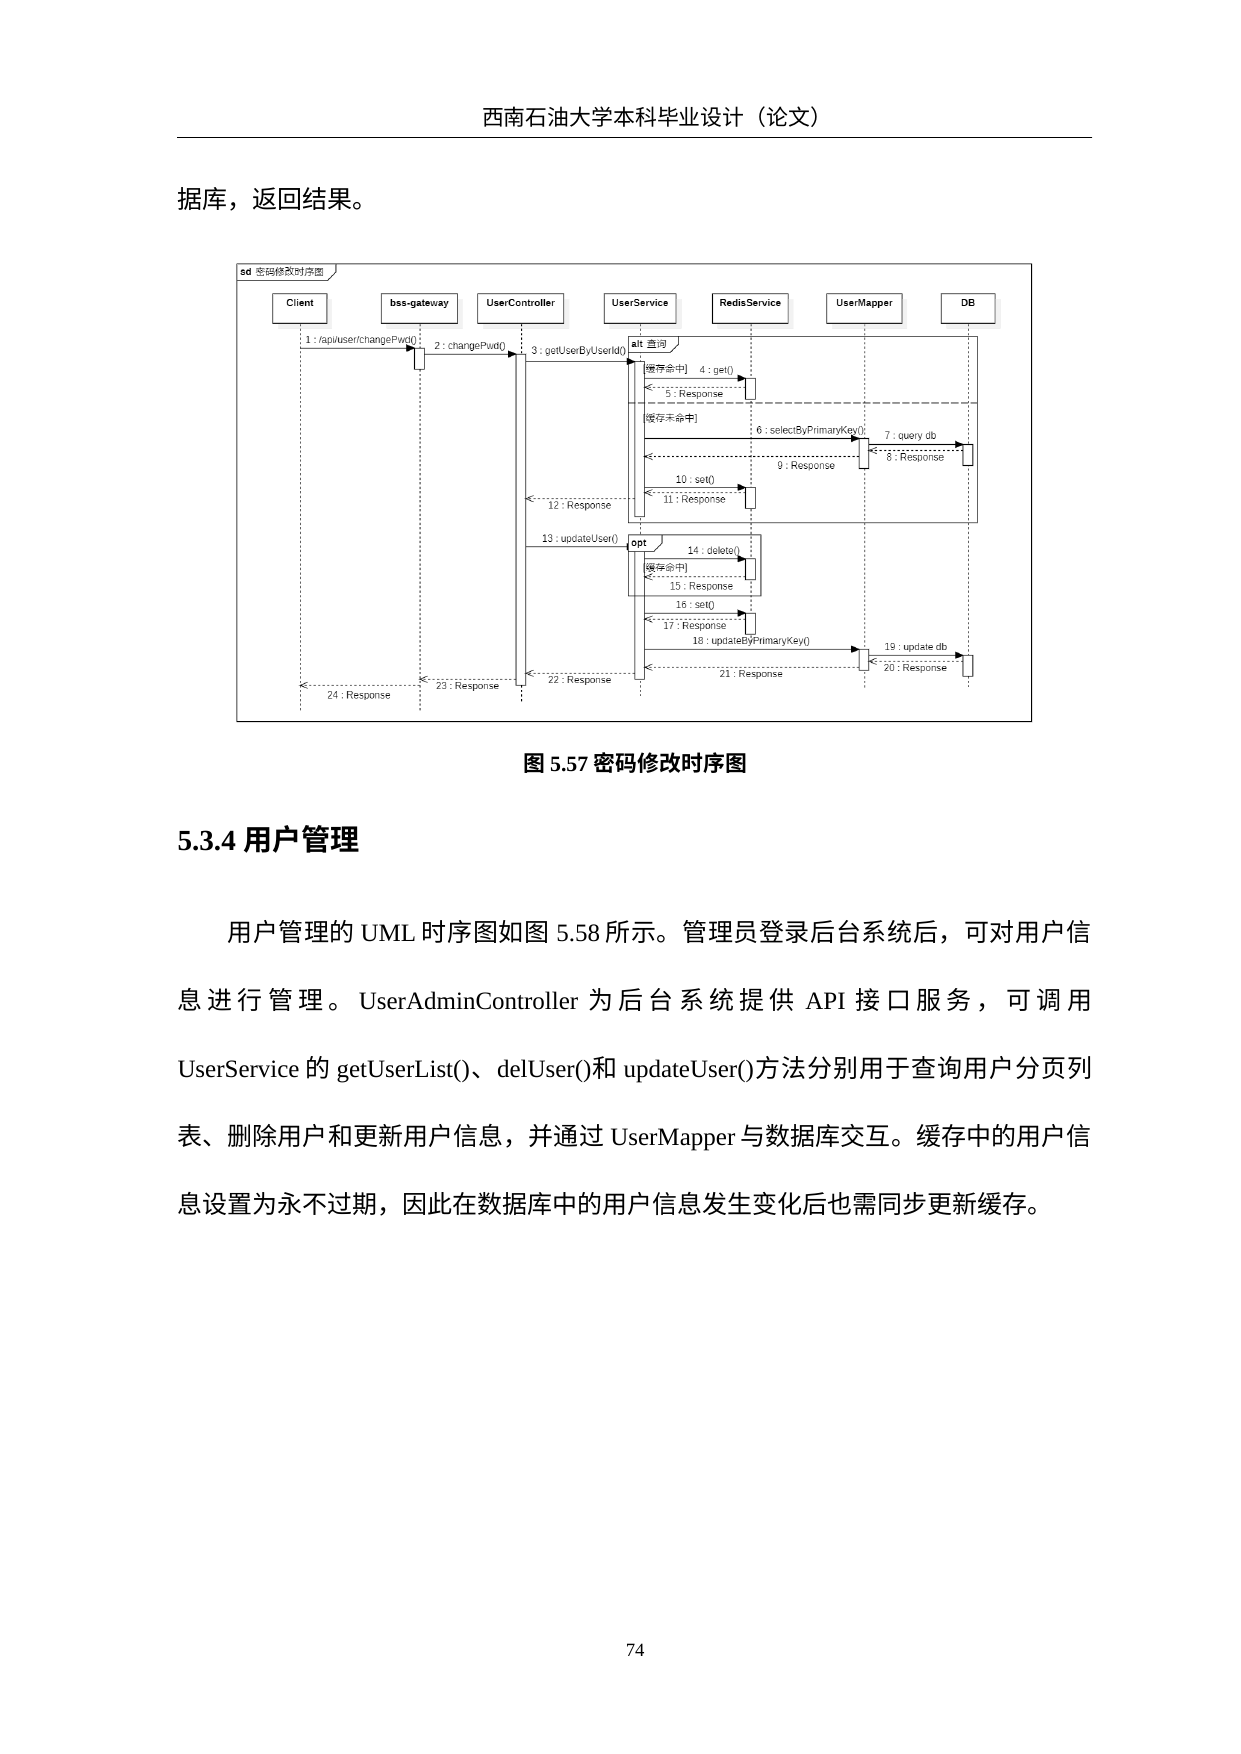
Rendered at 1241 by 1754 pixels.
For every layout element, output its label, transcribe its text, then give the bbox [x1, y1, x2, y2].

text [177, 164, 1092, 232]
picture [229, 256, 1041, 731]
subtitle 用户管理 [177, 804, 1092, 872]
